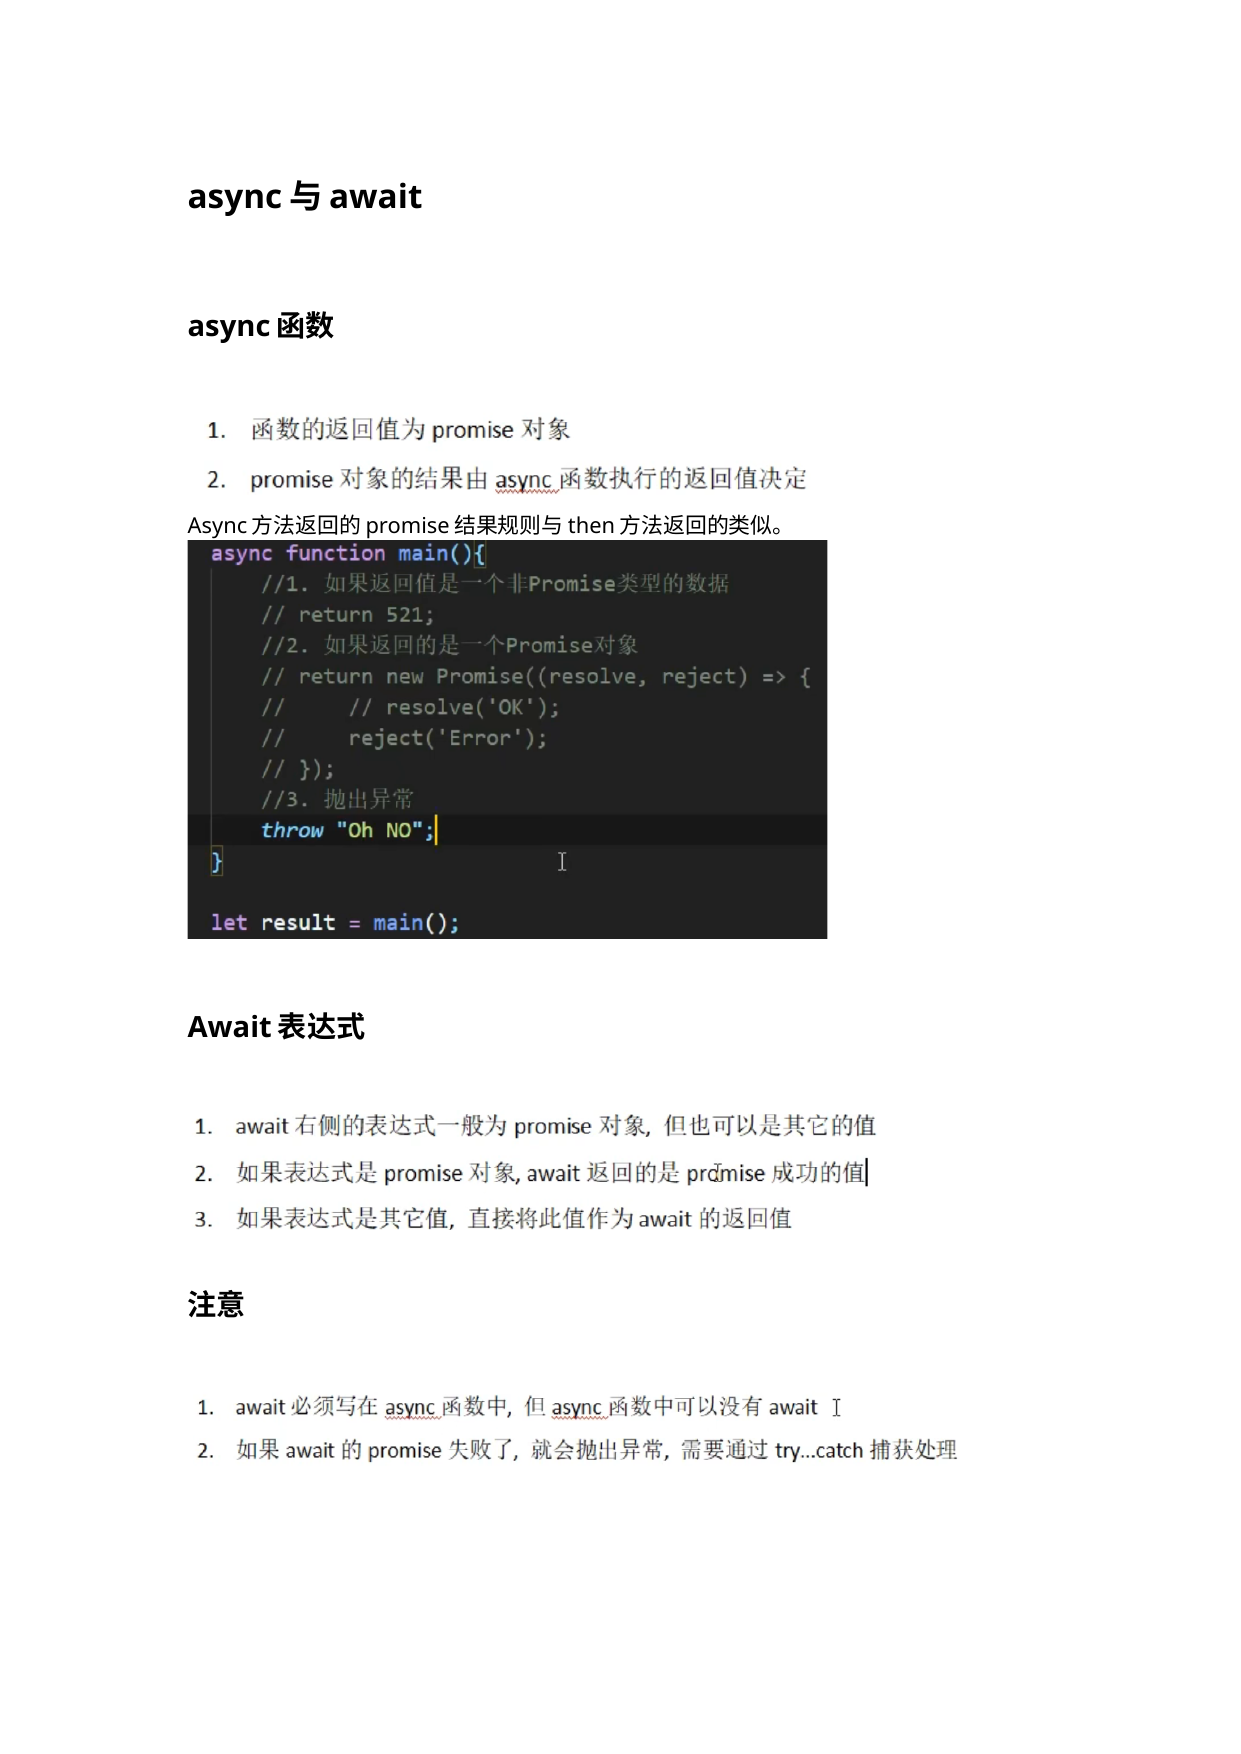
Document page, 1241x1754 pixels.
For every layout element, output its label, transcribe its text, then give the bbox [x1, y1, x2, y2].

subtitle 注意 [187, 1270, 1053, 1335]
picture [187, 1110, 887, 1230]
subtitle async函数 [187, 291, 1053, 356]
text Async方法返回的promise结果规则与then方法返回的类似。 [187, 508, 1053, 540]
picture [187, 410, 828, 495]
picture [187, 540, 828, 939]
subtitle Await表达式 [187, 992, 1053, 1057]
subtitle async与await [187, 162, 1053, 227]
picture [187, 1388, 961, 1466]
